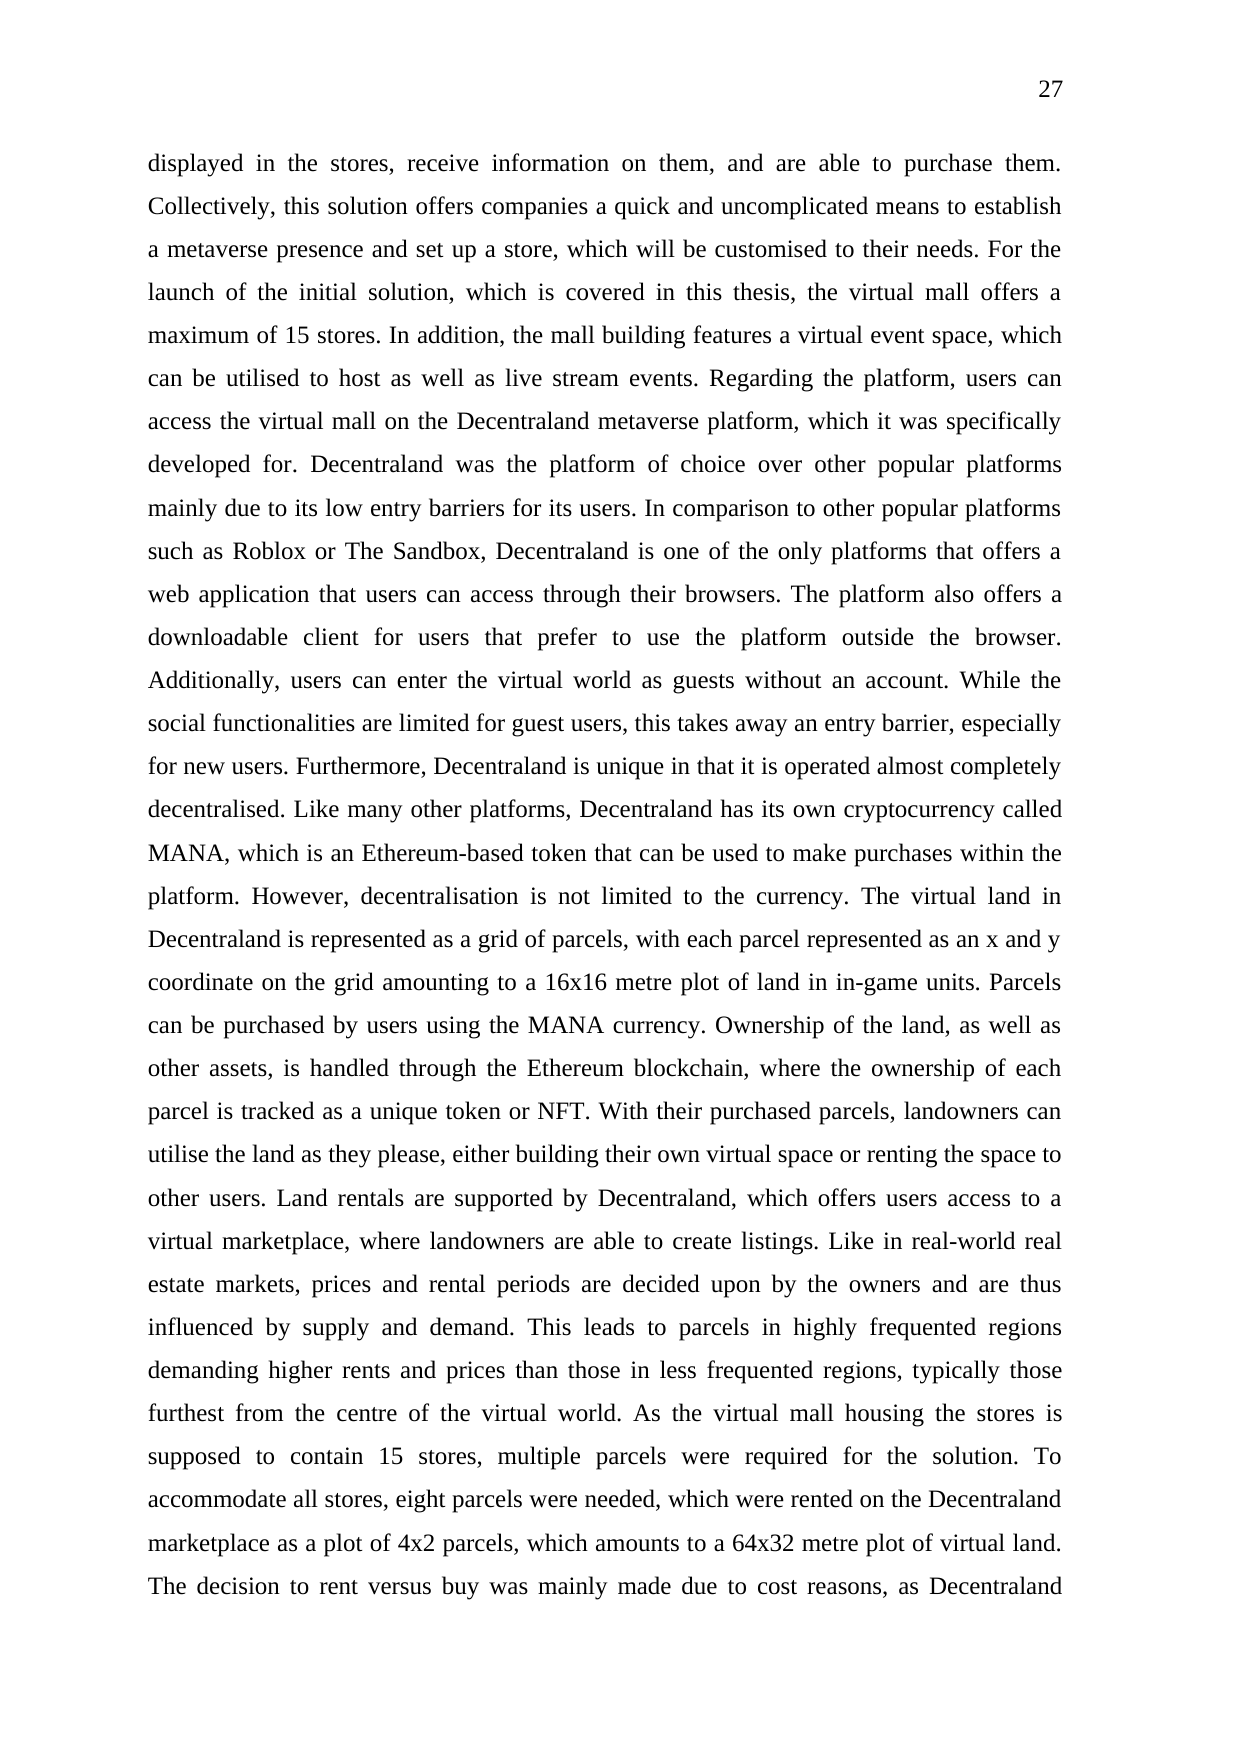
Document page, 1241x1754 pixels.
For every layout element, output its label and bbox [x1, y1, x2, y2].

text [148, 148, 1063, 1599]
